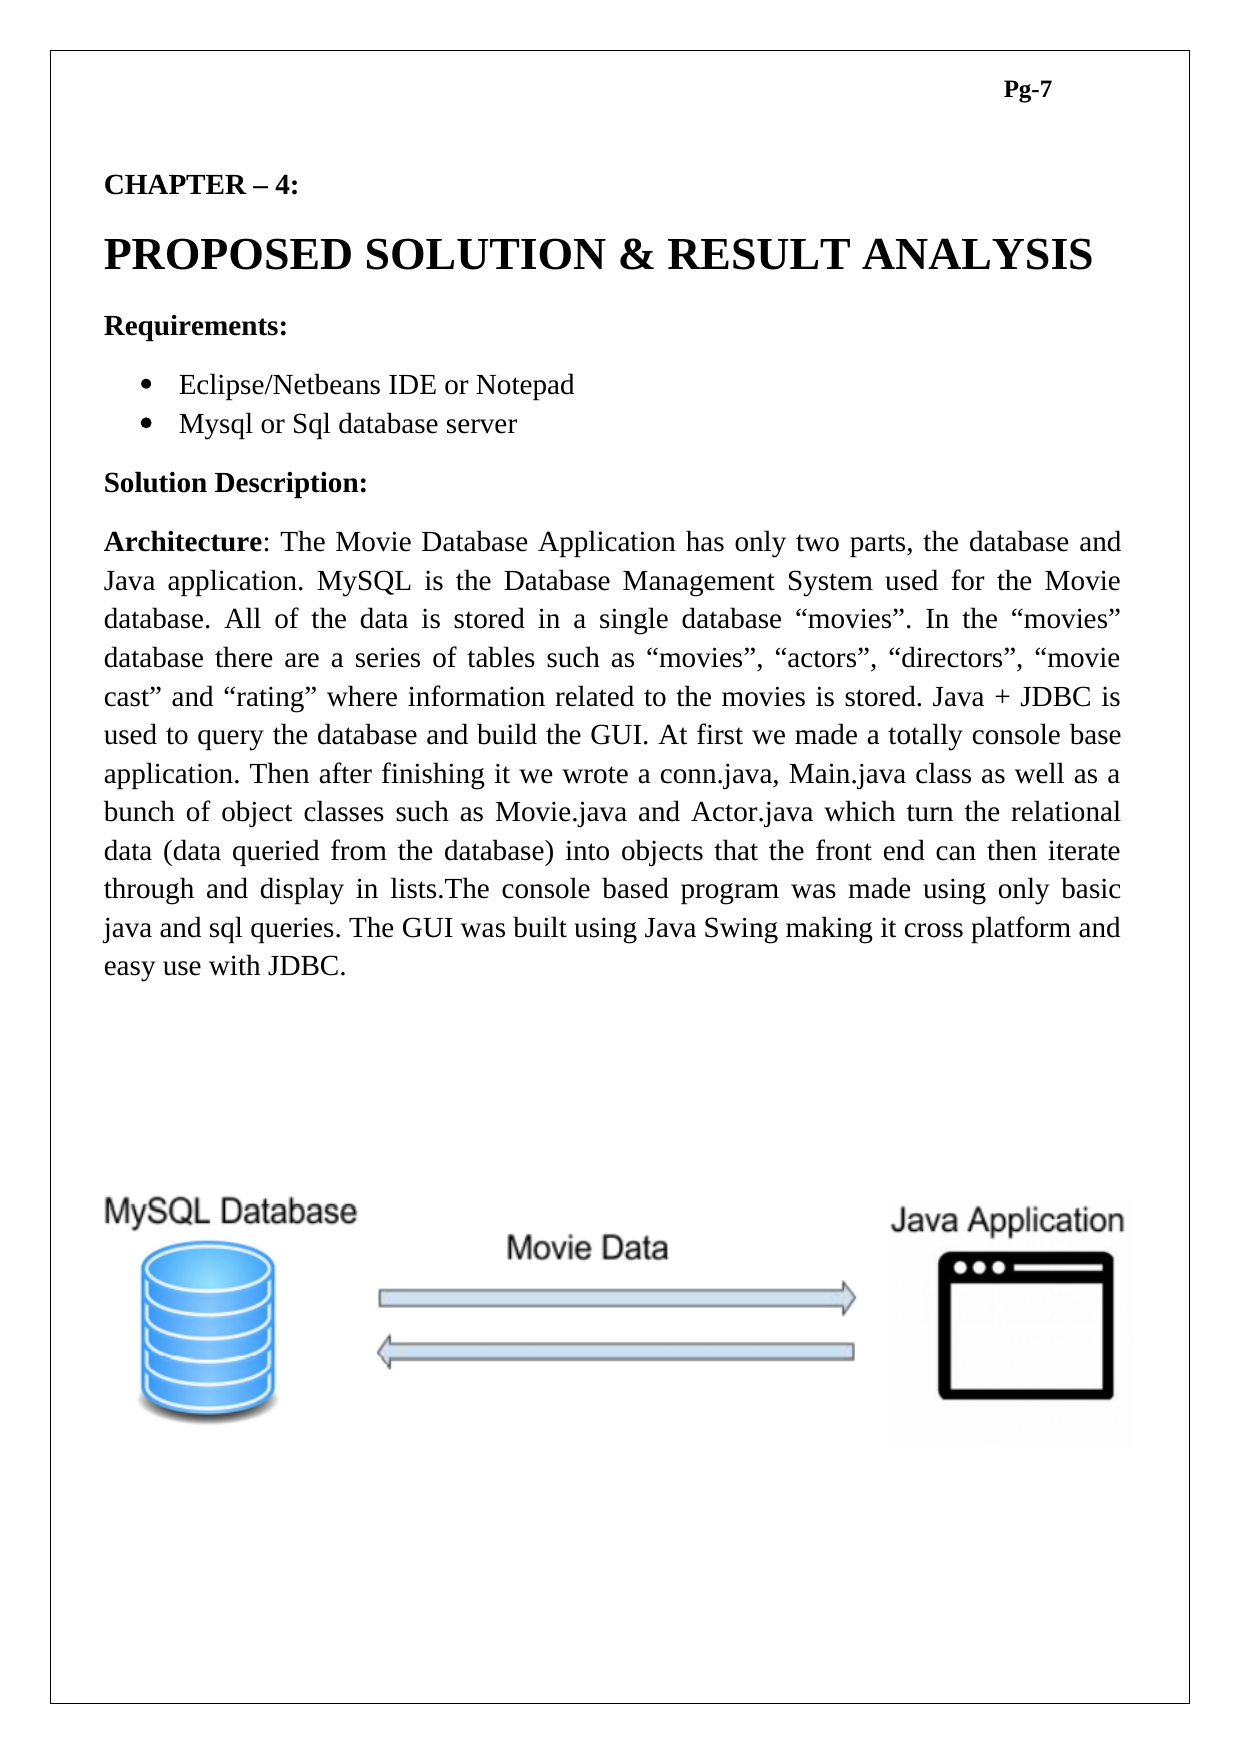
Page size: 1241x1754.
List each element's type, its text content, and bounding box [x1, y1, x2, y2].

text Pg-7 [103, 74, 1122, 141]
list Eclipse/Netbeans IDE or Notepad [141, 367, 1122, 401]
list Mysql or Sql database server [141, 406, 1122, 439]
text Requirements: [103, 308, 1122, 341]
text Architecture: The Movie Database Application has only two parts, the database and Java application. MySQL is the Database Management System used for the Movie database. All of the data is stored in a single database “movies”. In the “movies” database there are a series of tables such as “movies”, “actors”, “directors”, “movie cast” and “rating” where information related to the movies is stored. Java + JDBC is used to query the database and build the GUI. At first we made a totally console base application. Then after finishing it we wrote a conn.java, Main.java class as well as a bunch of object classes such as Movie.java and Actor.java which turn the relational data (data queried from the database) into objects that the front end can then iterate through and display in lists.The console based program was made using only basic java and sql queries. The GUI was built using Java Swing making it cross platform and easy use with JDBC. [103, 524, 1122, 982]
text PROPOSED SOLUTION & RESULT ANALYSIS [103, 226, 1122, 279]
text CHAPTER – 4: [103, 167, 1122, 201]
picture [103, 1126, 1134, 1489]
text Solution Description: [103, 465, 1122, 499]
